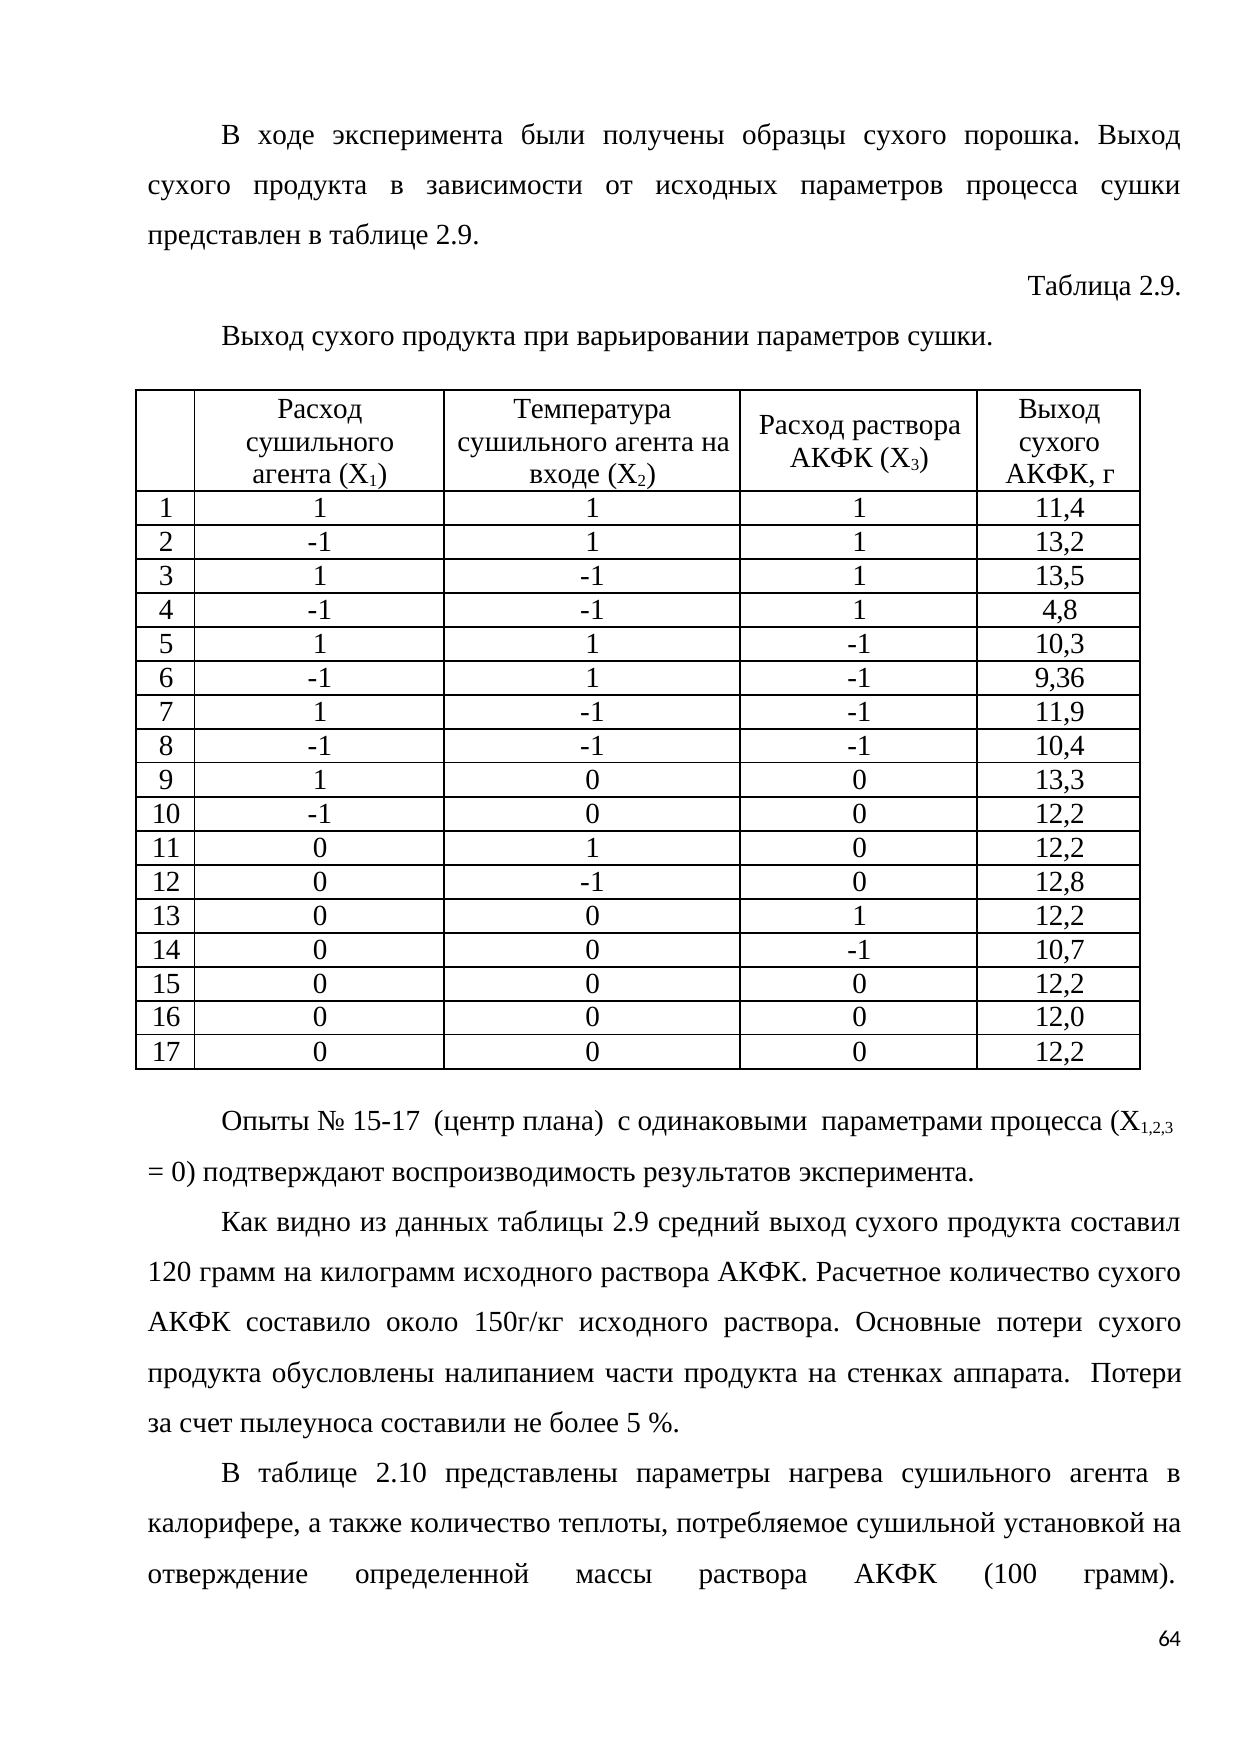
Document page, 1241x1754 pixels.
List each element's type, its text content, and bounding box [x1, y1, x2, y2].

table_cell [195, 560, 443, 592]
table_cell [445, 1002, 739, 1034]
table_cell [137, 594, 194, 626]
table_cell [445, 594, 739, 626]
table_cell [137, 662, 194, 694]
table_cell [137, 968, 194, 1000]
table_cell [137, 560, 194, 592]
text В таблице 2.10 представлены параметры нагрева сушильного агента в калорифере, а также количество теплоты, потребляемое сушильной установкой на отверждение определенной массы раствора АКФК (100 грамм). [147, 1455, 1182, 1589]
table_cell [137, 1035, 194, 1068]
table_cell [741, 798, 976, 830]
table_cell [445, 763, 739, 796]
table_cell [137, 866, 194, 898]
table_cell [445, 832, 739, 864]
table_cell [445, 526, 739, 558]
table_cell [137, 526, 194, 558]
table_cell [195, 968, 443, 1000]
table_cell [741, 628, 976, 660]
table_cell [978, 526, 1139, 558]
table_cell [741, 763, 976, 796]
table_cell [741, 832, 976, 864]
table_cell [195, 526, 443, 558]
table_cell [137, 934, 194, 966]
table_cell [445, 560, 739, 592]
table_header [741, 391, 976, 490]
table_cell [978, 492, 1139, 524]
text Опыты № 15-17 (центр плана) с одинаковыми параметрами процесса (Х1,2,3 [221, 1103, 1211, 1137]
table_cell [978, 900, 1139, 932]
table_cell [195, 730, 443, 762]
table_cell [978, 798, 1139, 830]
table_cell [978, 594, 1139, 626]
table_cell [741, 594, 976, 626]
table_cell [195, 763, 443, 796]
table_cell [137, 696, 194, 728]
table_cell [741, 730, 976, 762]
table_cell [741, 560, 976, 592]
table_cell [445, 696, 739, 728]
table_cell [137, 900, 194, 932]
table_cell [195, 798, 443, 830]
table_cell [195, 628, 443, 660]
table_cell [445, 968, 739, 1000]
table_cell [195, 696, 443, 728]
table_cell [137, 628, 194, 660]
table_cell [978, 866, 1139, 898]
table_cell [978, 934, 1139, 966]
text Таблица 2.9. [118, 268, 1182, 301]
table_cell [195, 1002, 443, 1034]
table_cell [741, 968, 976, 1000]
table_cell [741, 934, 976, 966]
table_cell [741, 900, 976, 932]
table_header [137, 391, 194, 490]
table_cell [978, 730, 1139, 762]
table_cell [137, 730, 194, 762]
text В ходе эксперимента были получены образцы сухого порошка. Выход сухого продукта в зависимости от исходных параметров процесса сушки представлен в таблице 2.9. [147, 117, 1181, 251]
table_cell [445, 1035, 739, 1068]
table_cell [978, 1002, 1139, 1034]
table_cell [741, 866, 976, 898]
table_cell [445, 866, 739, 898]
text Выход сухого продукта при варьировании параметров сушки. [221, 318, 1211, 352]
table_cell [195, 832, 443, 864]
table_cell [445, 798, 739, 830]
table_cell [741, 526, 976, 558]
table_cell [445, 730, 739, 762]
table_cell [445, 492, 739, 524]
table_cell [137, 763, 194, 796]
text = 0) подтверждают воспроизводимость результатов эксперимента. [147, 1154, 1211, 1187]
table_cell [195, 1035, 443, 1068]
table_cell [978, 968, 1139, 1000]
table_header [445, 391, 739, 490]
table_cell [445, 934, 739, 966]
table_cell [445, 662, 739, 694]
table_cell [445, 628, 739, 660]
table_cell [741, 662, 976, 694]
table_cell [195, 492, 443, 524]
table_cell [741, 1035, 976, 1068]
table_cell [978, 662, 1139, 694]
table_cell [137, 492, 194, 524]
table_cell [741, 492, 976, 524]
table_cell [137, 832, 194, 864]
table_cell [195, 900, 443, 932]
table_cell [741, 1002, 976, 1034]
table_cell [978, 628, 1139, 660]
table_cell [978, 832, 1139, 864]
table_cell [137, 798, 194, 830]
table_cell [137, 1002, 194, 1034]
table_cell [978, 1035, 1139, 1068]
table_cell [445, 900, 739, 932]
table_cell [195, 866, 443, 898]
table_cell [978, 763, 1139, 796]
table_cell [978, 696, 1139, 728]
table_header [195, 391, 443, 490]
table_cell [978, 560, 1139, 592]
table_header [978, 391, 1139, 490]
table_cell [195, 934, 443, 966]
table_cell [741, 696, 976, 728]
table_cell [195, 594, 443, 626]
text Как видно из данных таблицы 2.9 средний выход сухого продукта составил 120 грамм на килограмм исходного раствора АКФК. Расчетное количество сухого АКФК составило около 150г/кг исходного раствора. Основные потери сухого продукта обусловлены налипанием части продукта на стенках аппарата. Потери за счет пылеуноса составили не более 5 %. [147, 1204, 1182, 1438]
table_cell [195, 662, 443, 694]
